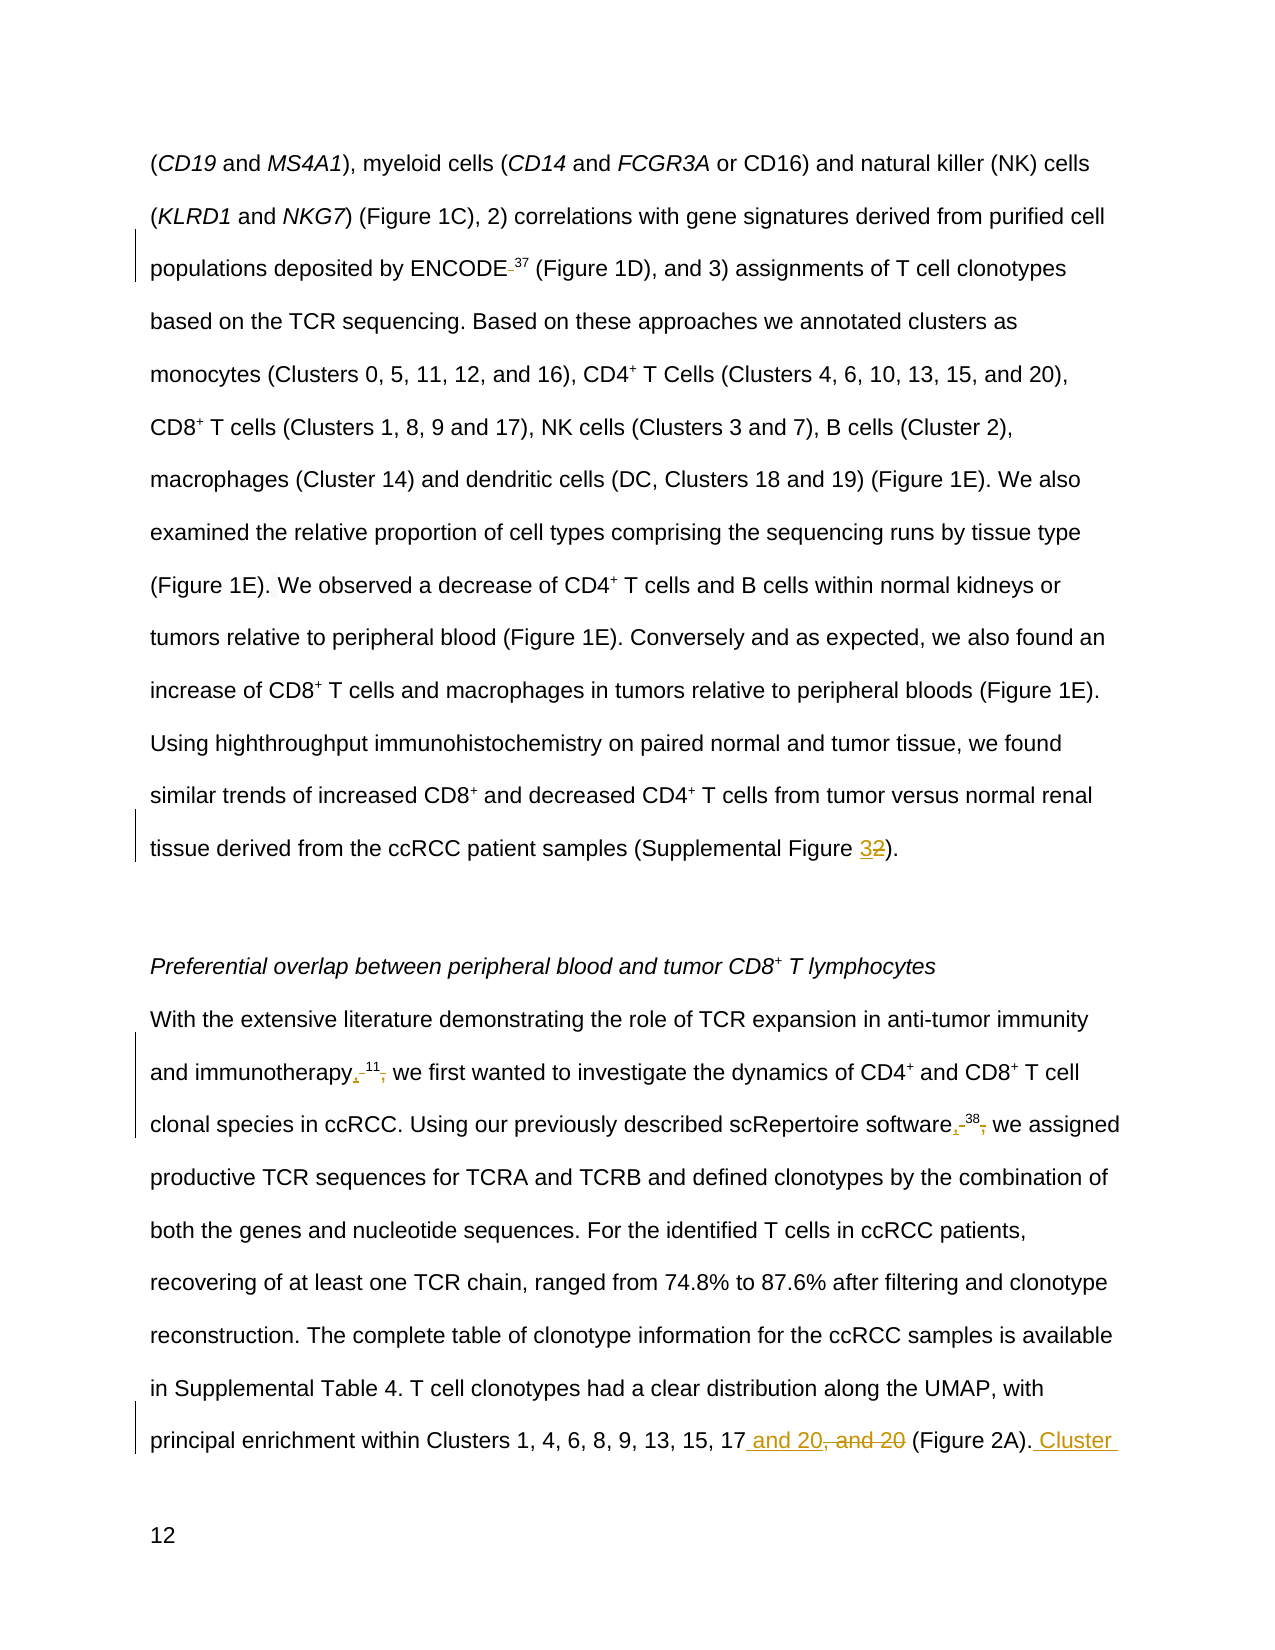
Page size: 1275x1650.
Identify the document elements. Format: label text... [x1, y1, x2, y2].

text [150, 150, 1125, 862]
text Preferential overlap between peripheral blood and tumor CD8+ T lymphocytes [150, 953, 1125, 979]
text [150, 1006, 1125, 1454]
